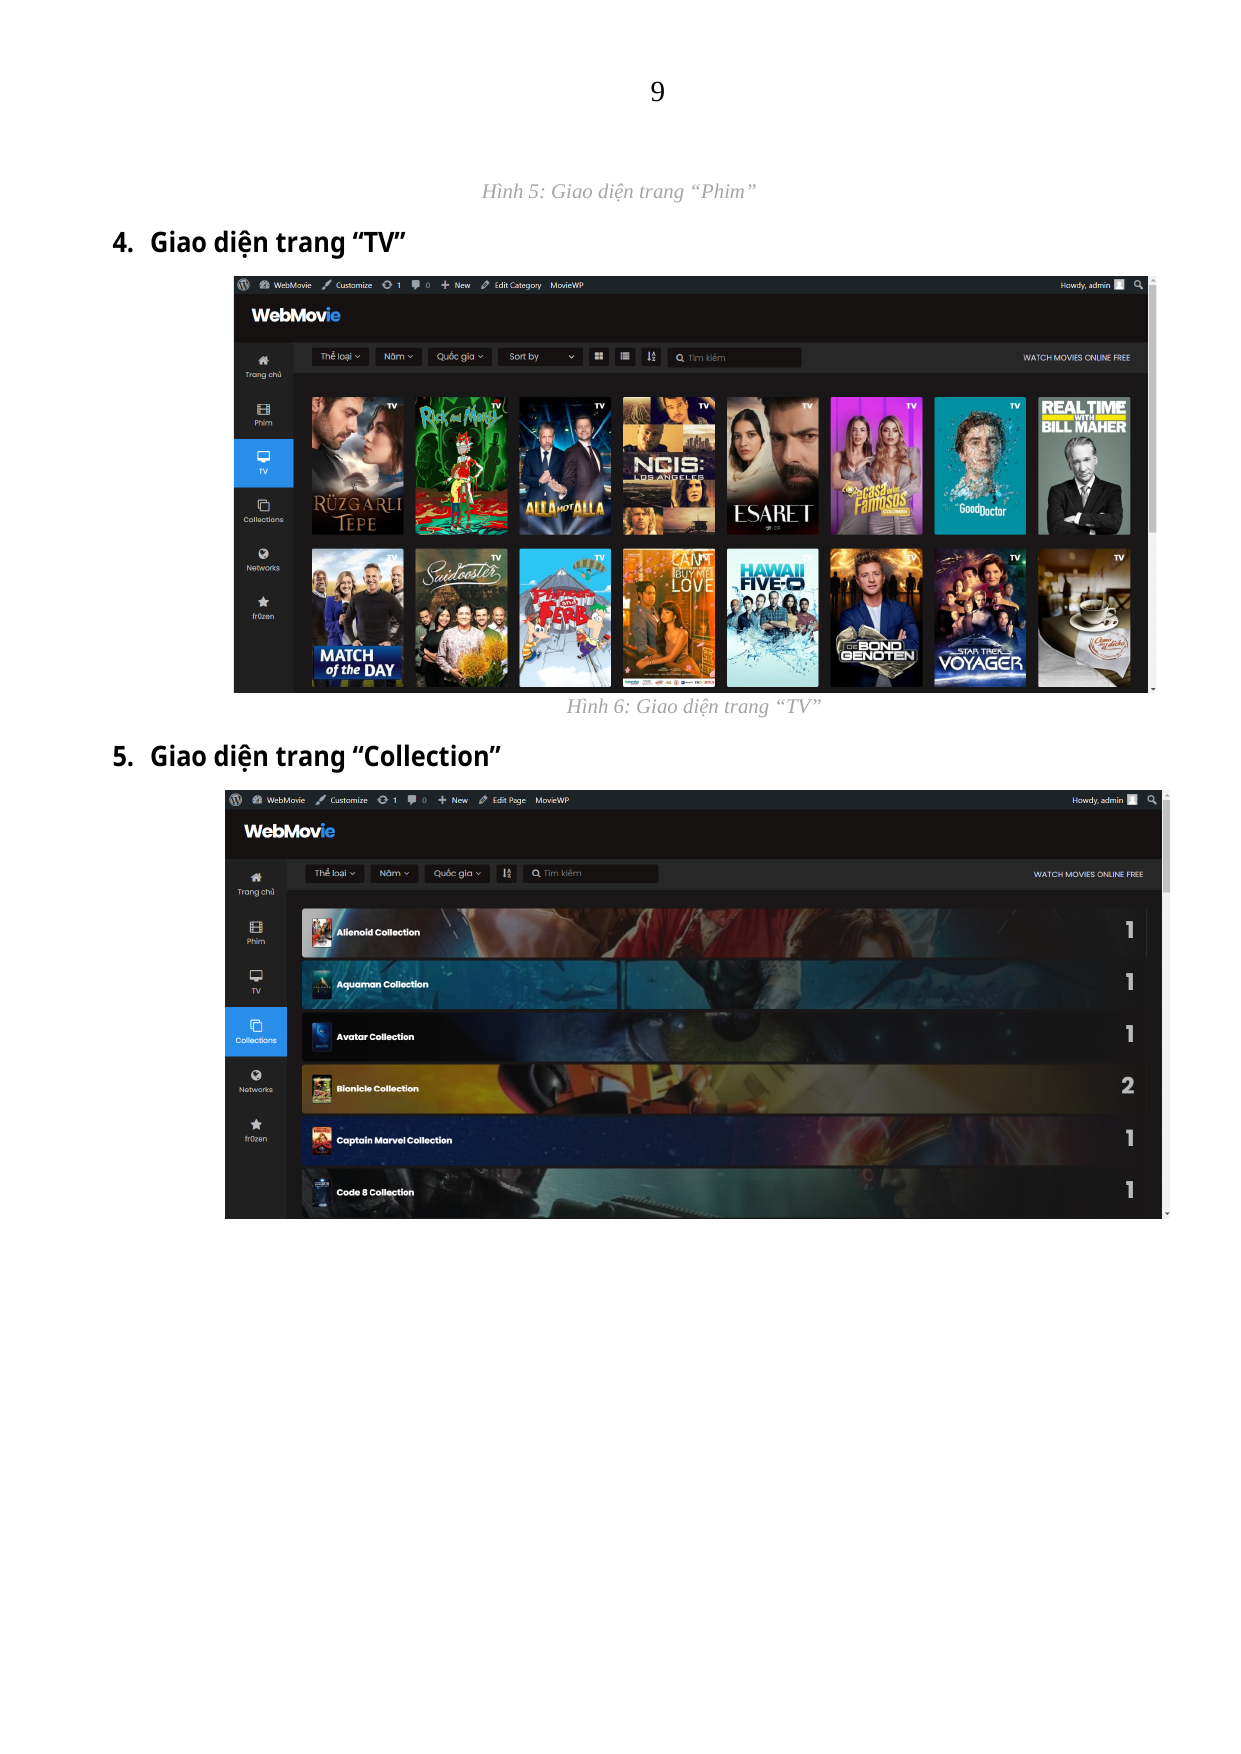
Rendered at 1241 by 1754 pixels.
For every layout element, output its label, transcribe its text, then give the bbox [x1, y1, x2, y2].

subtitle Hình 5: Giao diện trang “Phim” [75, 179, 1165, 203]
subtitle Giao diện trang “TV” [112, 222, 1165, 260]
picture [233, 276, 1157, 693]
picture [225, 790, 1171, 1219]
subtitle Giao diện trang “Collection” [112, 737, 1165, 775]
